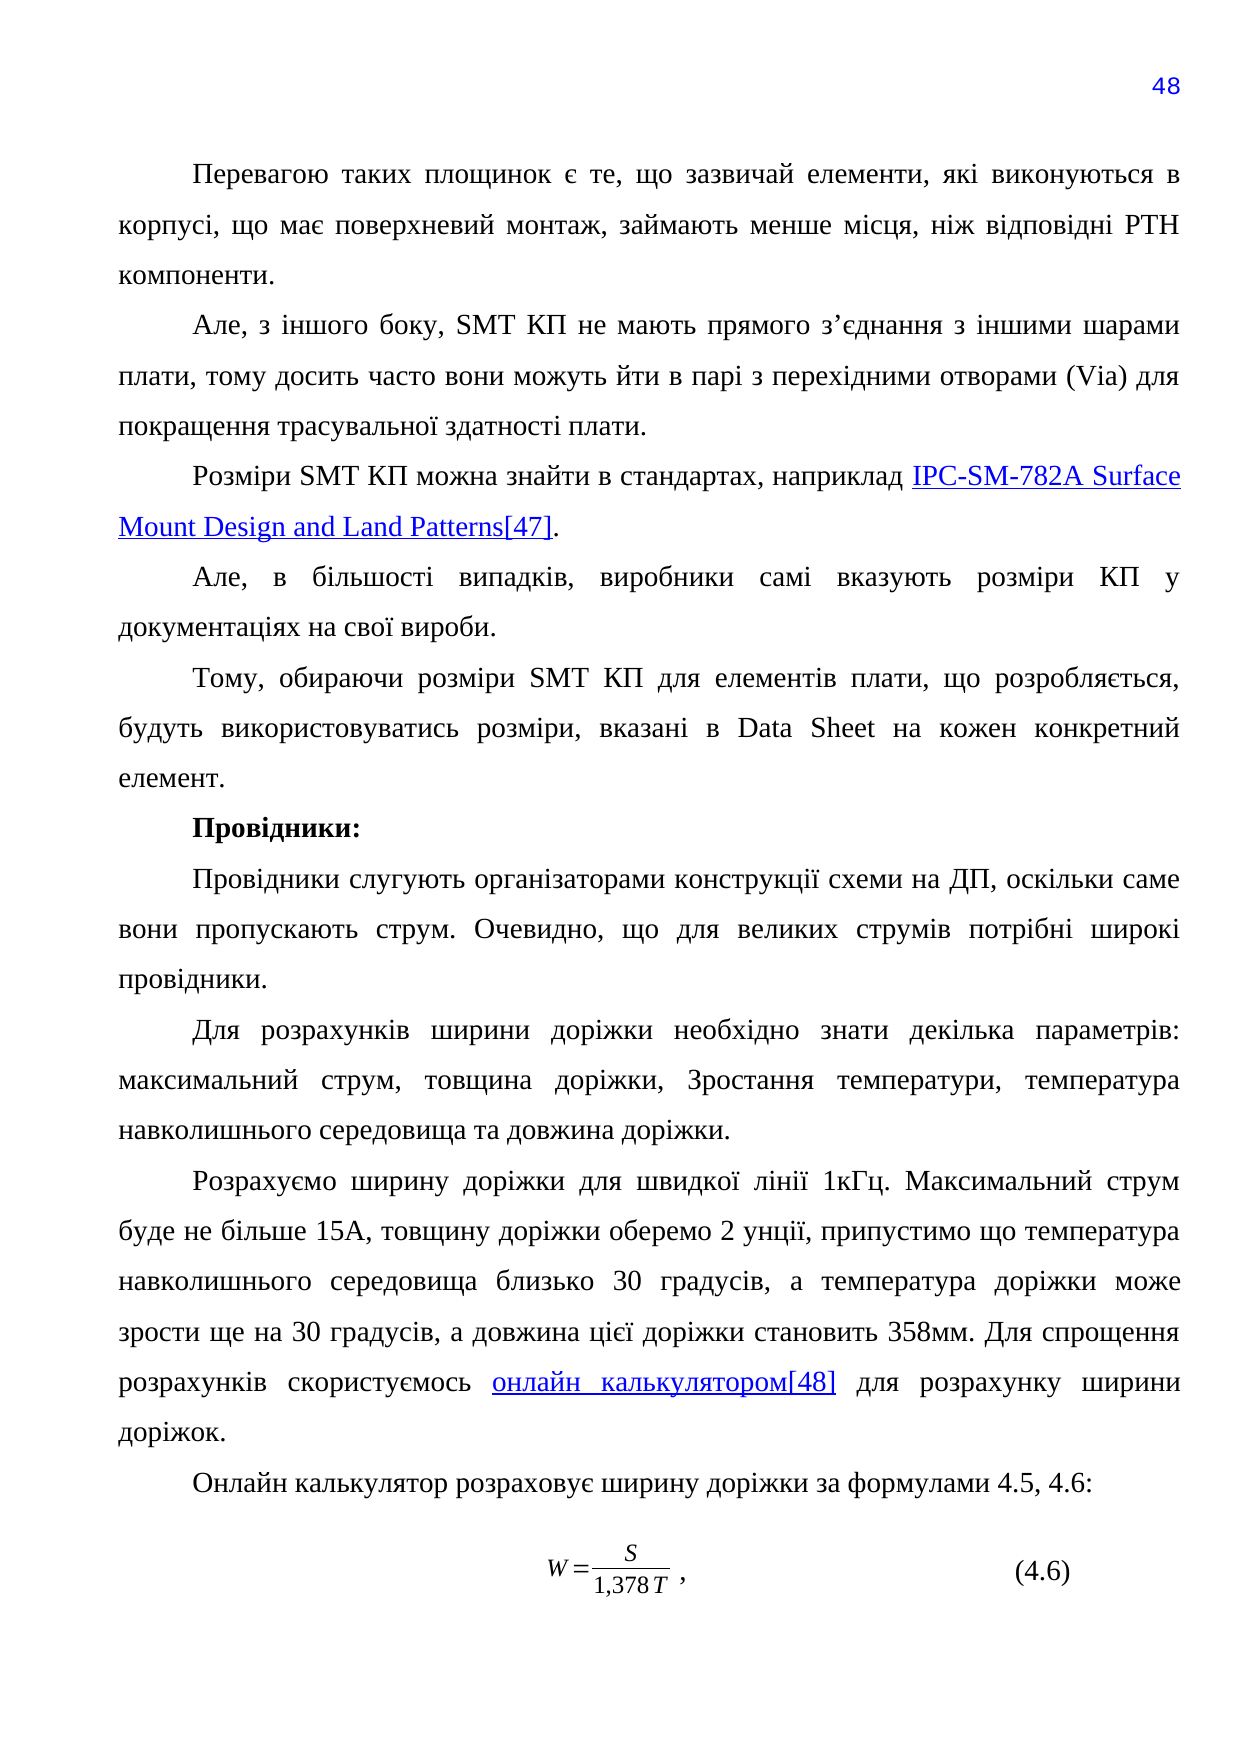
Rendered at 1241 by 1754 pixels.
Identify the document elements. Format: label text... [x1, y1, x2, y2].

text Провідники слугують організаторами конструкції схеми на ДП, оскільки саме вони пропускають струм. Очевидно, що для великих струмів потрібні широкі провідники. [118, 861, 1181, 995]
text Але, з іншого боку, SMT КП не мають прямого з’єднання з іншими шарами плати, тому досить часто вони можуть йти в парі з перехідними отворами (Via) для покращення трасувальної здатності плати. [118, 307, 1181, 442]
text Онлайн калькулятор розраховує ширину доріжки за формулами 4.5, 4.6: [118, 1465, 1181, 1498]
text , (4.6) [118, 1540, 1181, 1599]
text Але, в більшості випадків, виробники самі вказують розміри КП у документаціях на свої вироби. [118, 559, 1181, 643]
text Тому, обираючи розміри SMT КП для елементів плати, що розробляється, будуть використовуватись розміри, вказані в Data Sheet на кожен конкретний елемент. [118, 660, 1181, 794]
text Провідники: [118, 811, 1181, 844]
text Розміри SMT КП можна знайти в стандартах, наприклад IPC-SM-782A Surface Mount Design and Land Patterns[47]. [118, 458, 1181, 542]
text Розрахуємо ширину доріжки для швидкої лінії 1кГц. Максимальний струм буде не більше 15А, товщину доріжки оберемо 2 унції, припустимо що температура навколишнього середовища близько 30 градусів, а температура доріжки може зрости ще на 30 градусів, а довжина цієї доріжки становить 358мм. Для спрощення розрахунків скористуємось онлайн калькулятором[48] для розрахунку ширини доріжок. [118, 1163, 1181, 1448]
text Для розрахунків ширини доріжки необхідно знати декілька параметрів: максимальний струм, товщина доріжки, Зростання температури, температура навколишнього середовища та довжина доріжки. [118, 1012, 1181, 1146]
text Перевагою таких площинок є те, що зазвичай елементи, які виконуються в корпусі, що має поверхневий монтаж, займають менше місця, ніж відповідні PTH компоненти. [118, 157, 1181, 291]
